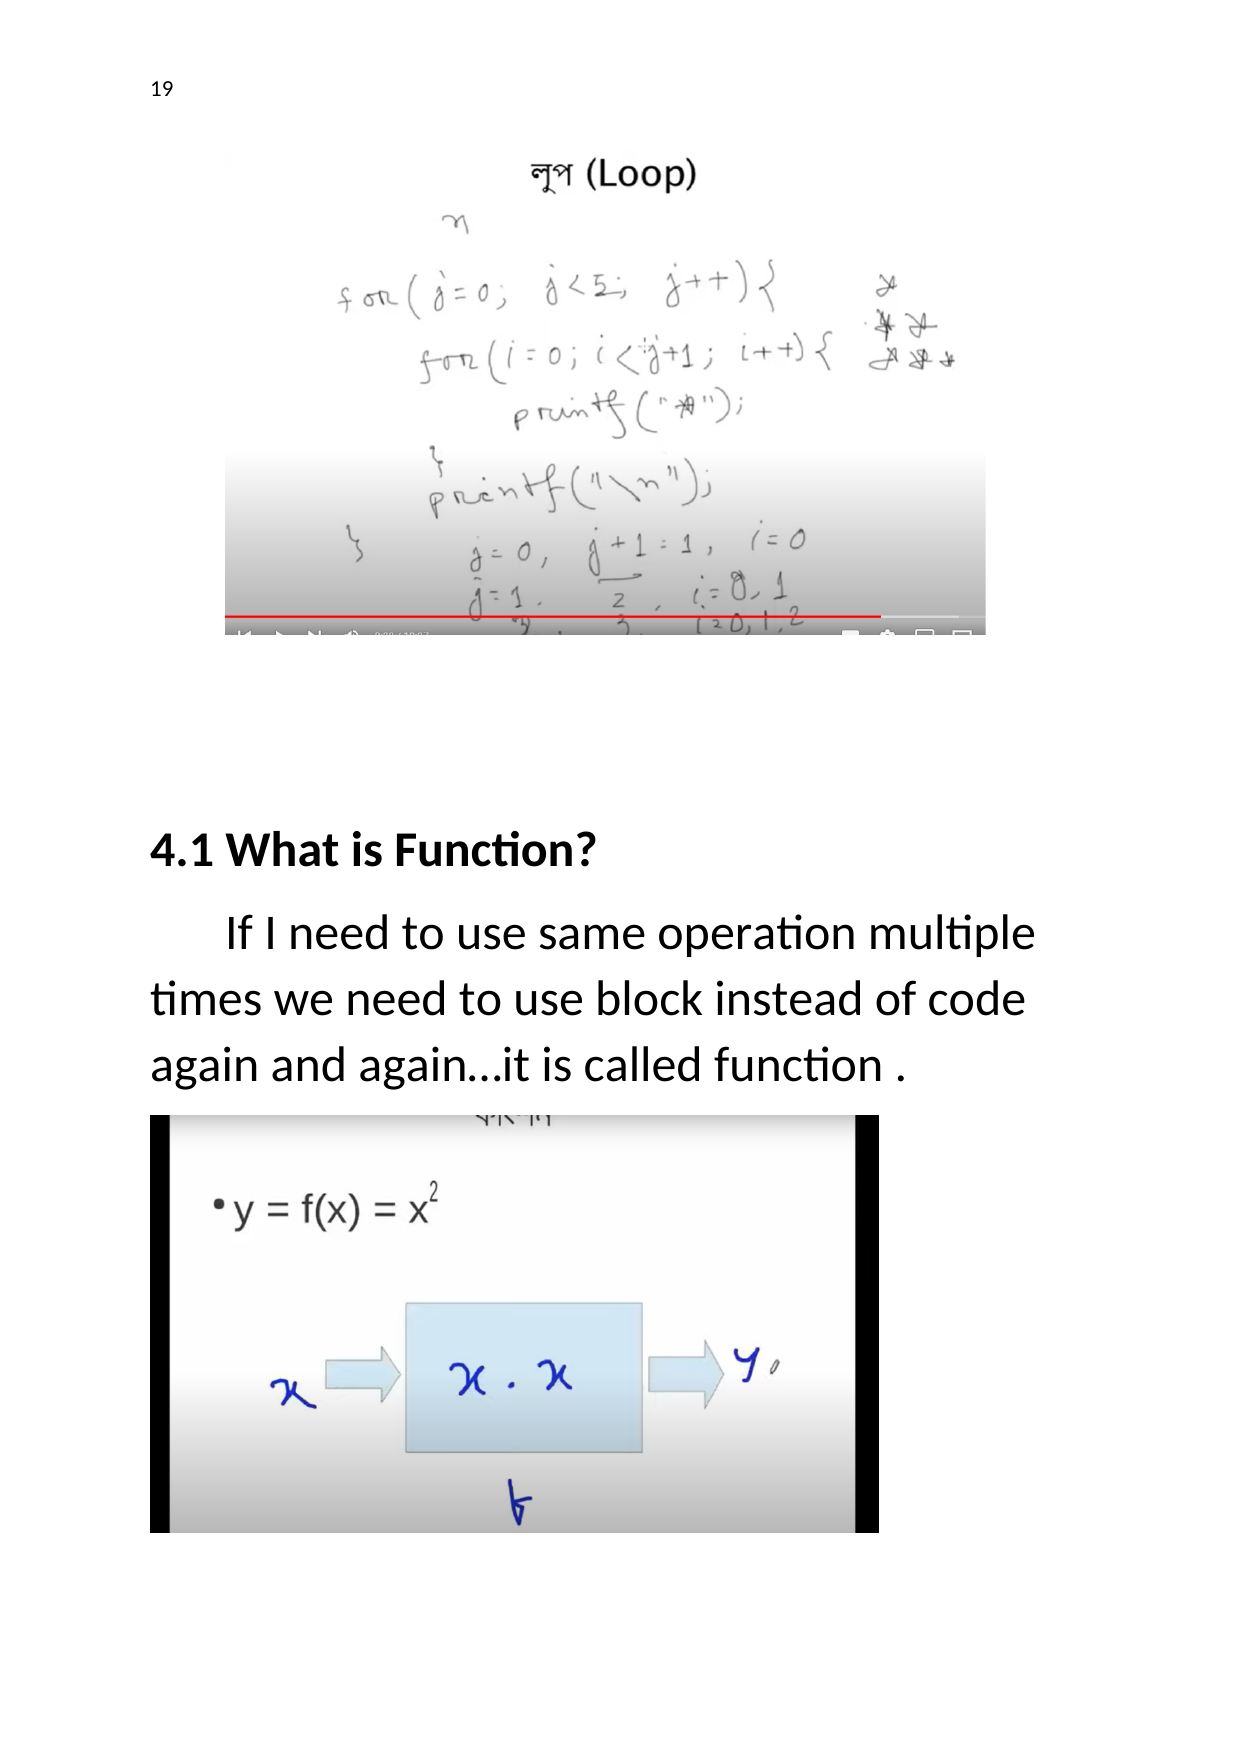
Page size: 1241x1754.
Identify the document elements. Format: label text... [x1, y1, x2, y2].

text If I need to use same operation multiple times we need to use block instead of code again and again…it is called function . [150, 901, 1090, 1093]
text 4.1 What is Function? [150, 818, 1090, 879]
picture [150, 1115, 879, 1533]
picture [225, 150, 986, 635]
